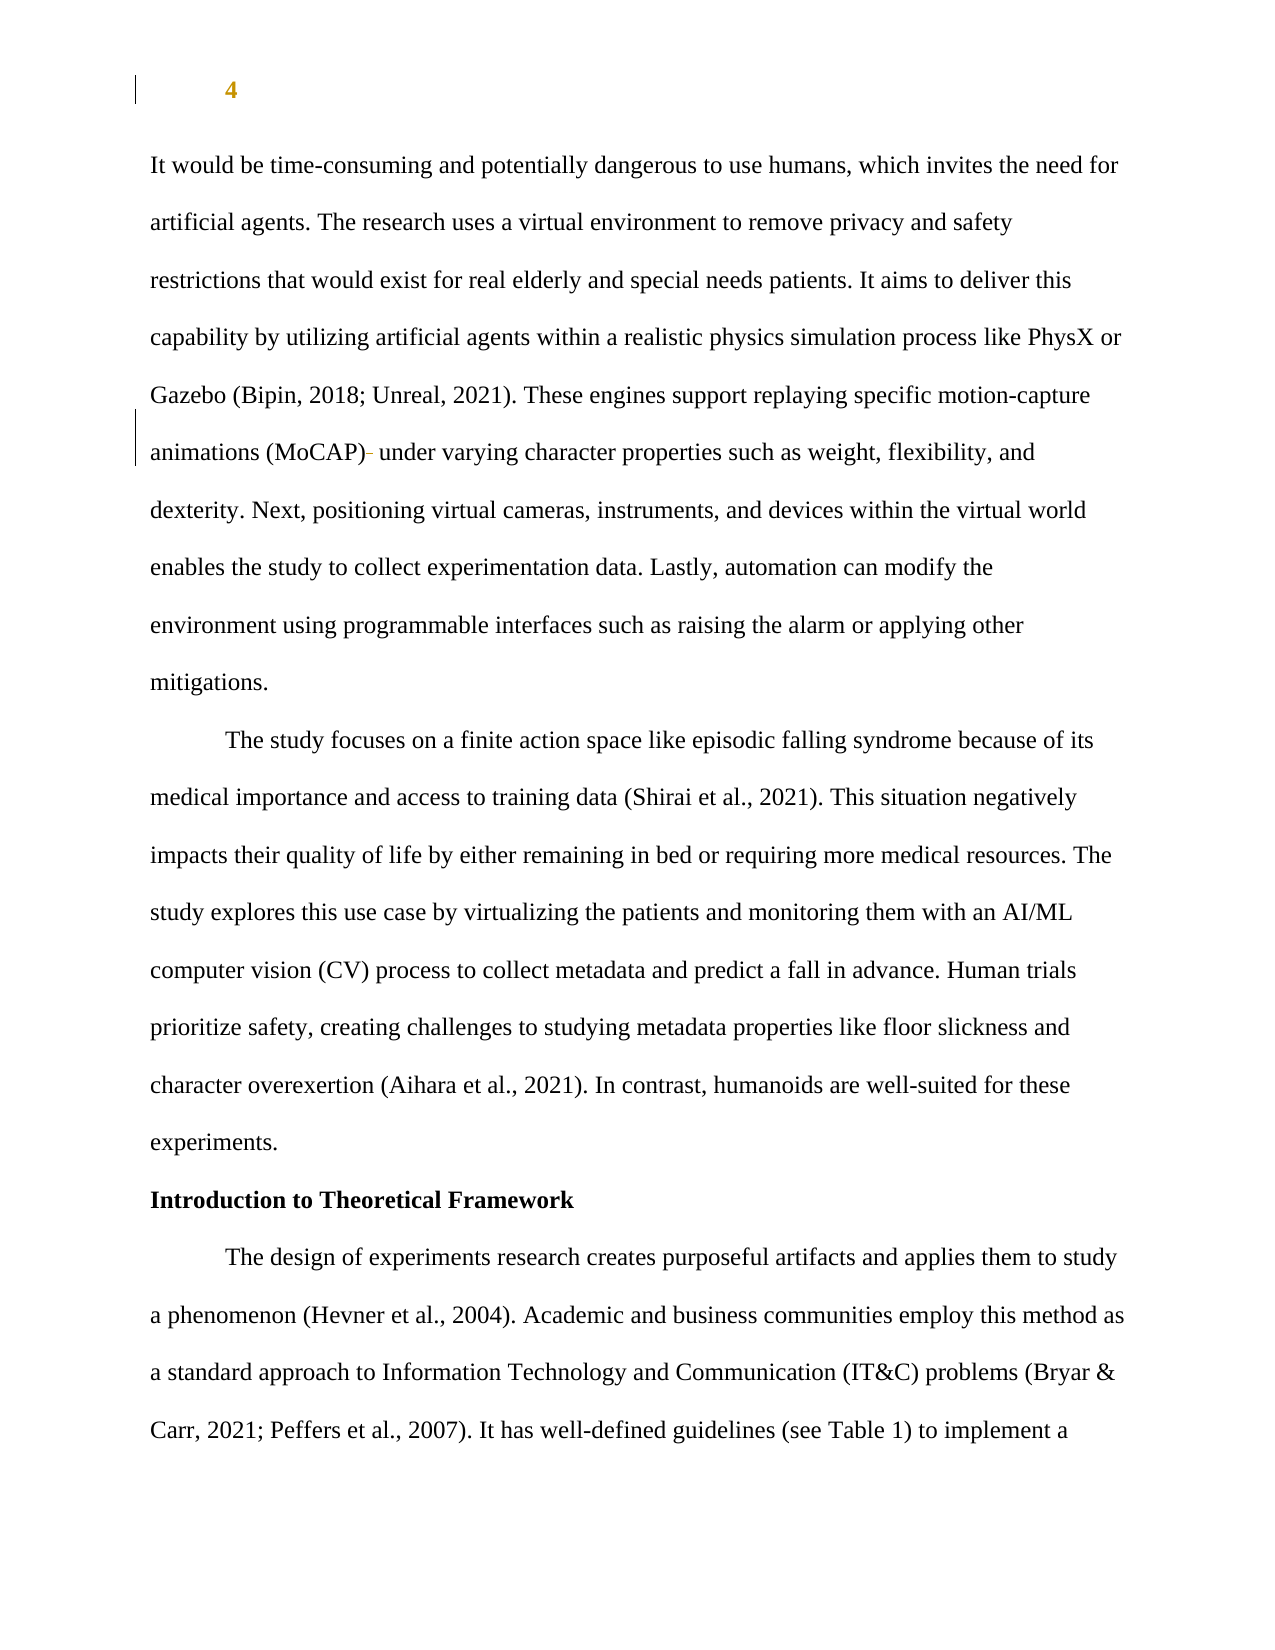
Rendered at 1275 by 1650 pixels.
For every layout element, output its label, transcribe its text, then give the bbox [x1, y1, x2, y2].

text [150, 150, 1125, 696]
subtitle Introduction to Theoretical Framework [150, 1185, 1125, 1214]
text The study focuses on a finite action space like episodic falling syndrome because of its medical importance and access to training data (Shirai et al., 2021). This situation negatively impacts their quality of life by either remaining in bed or requiring more medical resources. The study explores this use case by virtualizing the patients and monitoring them with an AI/ML computer vision (CV) process to collect metadata and predict a fall in advance. Human trials prioritize safety, creating challenges to studying metadata properties like floor slickness and character overexertion (Aihara et al., 2021). In contrast, humanoids are well-suited for these experiments. [150, 725, 1125, 1156]
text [150, 1242, 1125, 1444]
